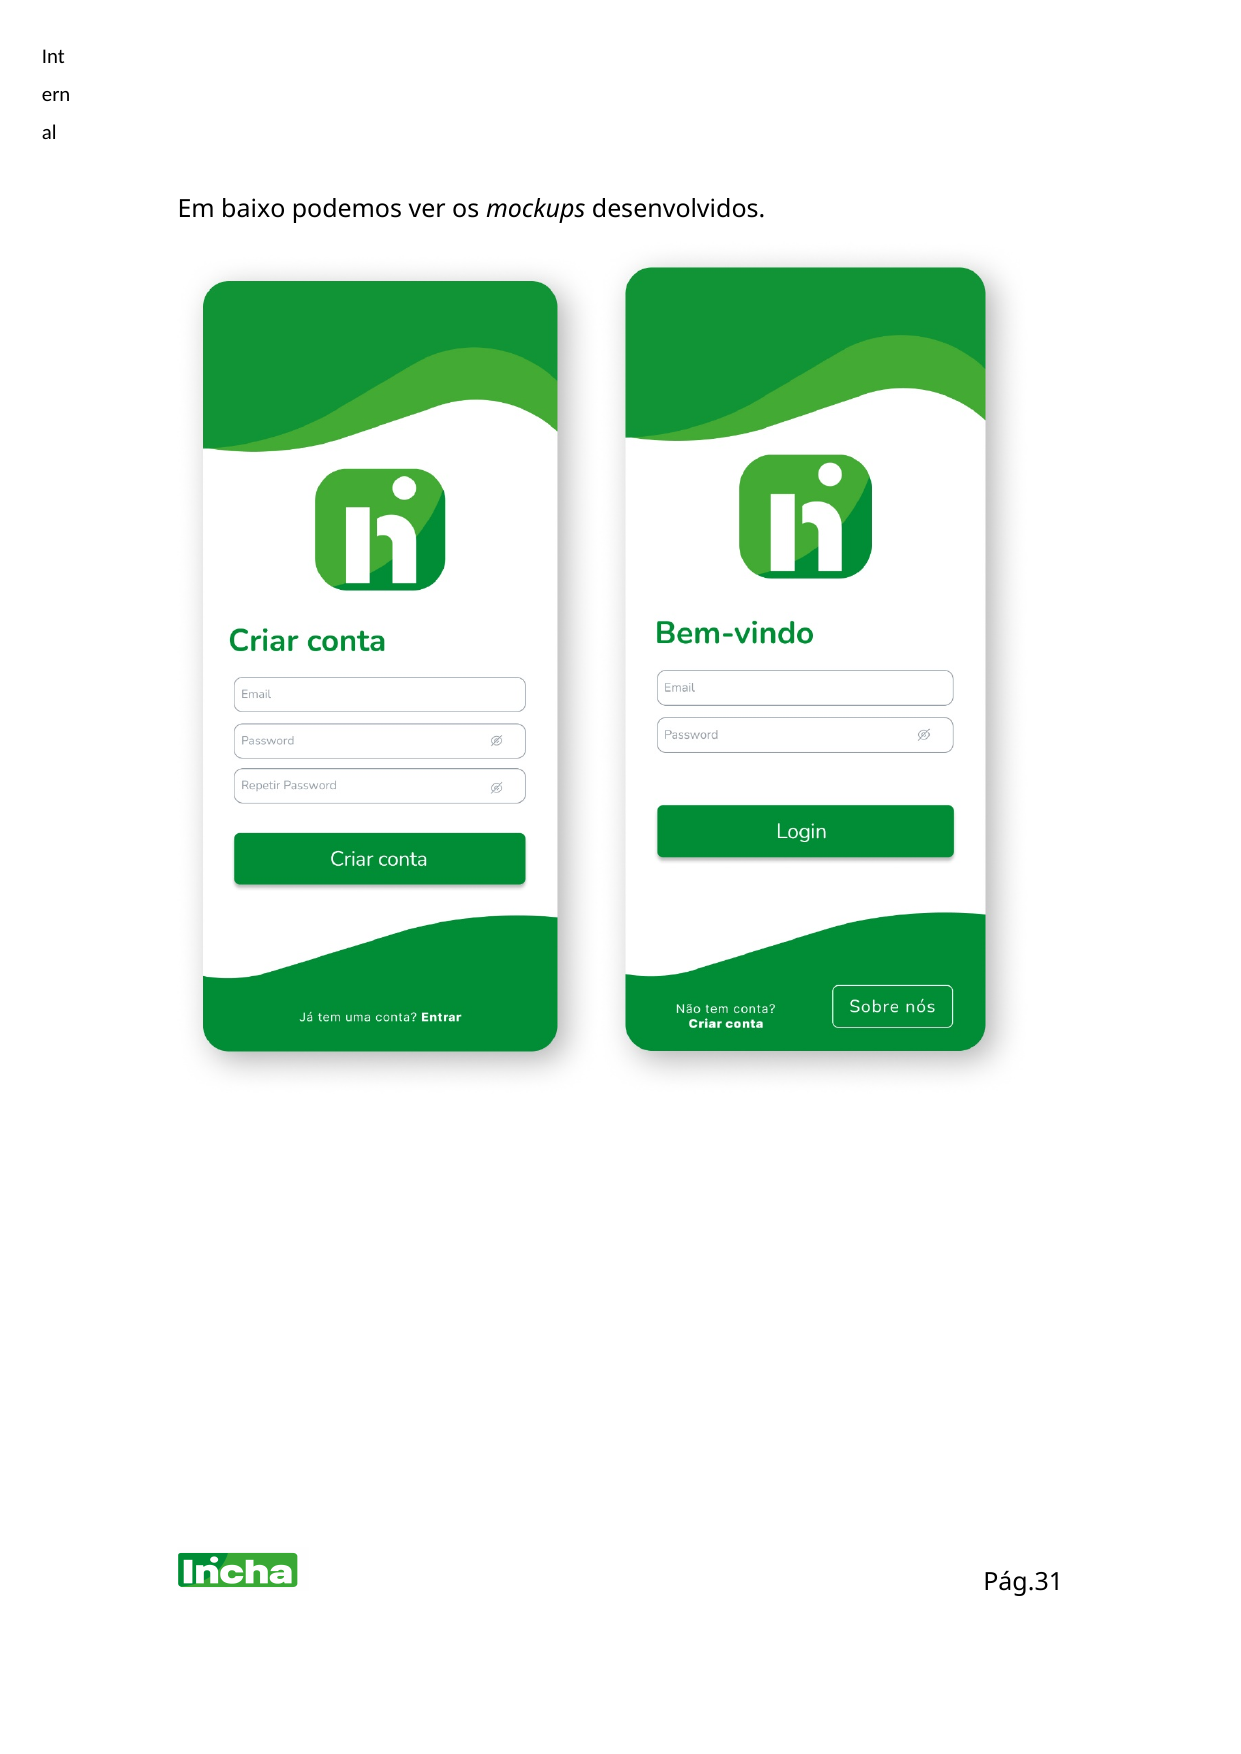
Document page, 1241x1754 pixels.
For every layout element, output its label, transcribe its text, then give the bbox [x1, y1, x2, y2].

picture [177, 1547, 309, 1591]
picture [177, 241, 1029, 1094]
